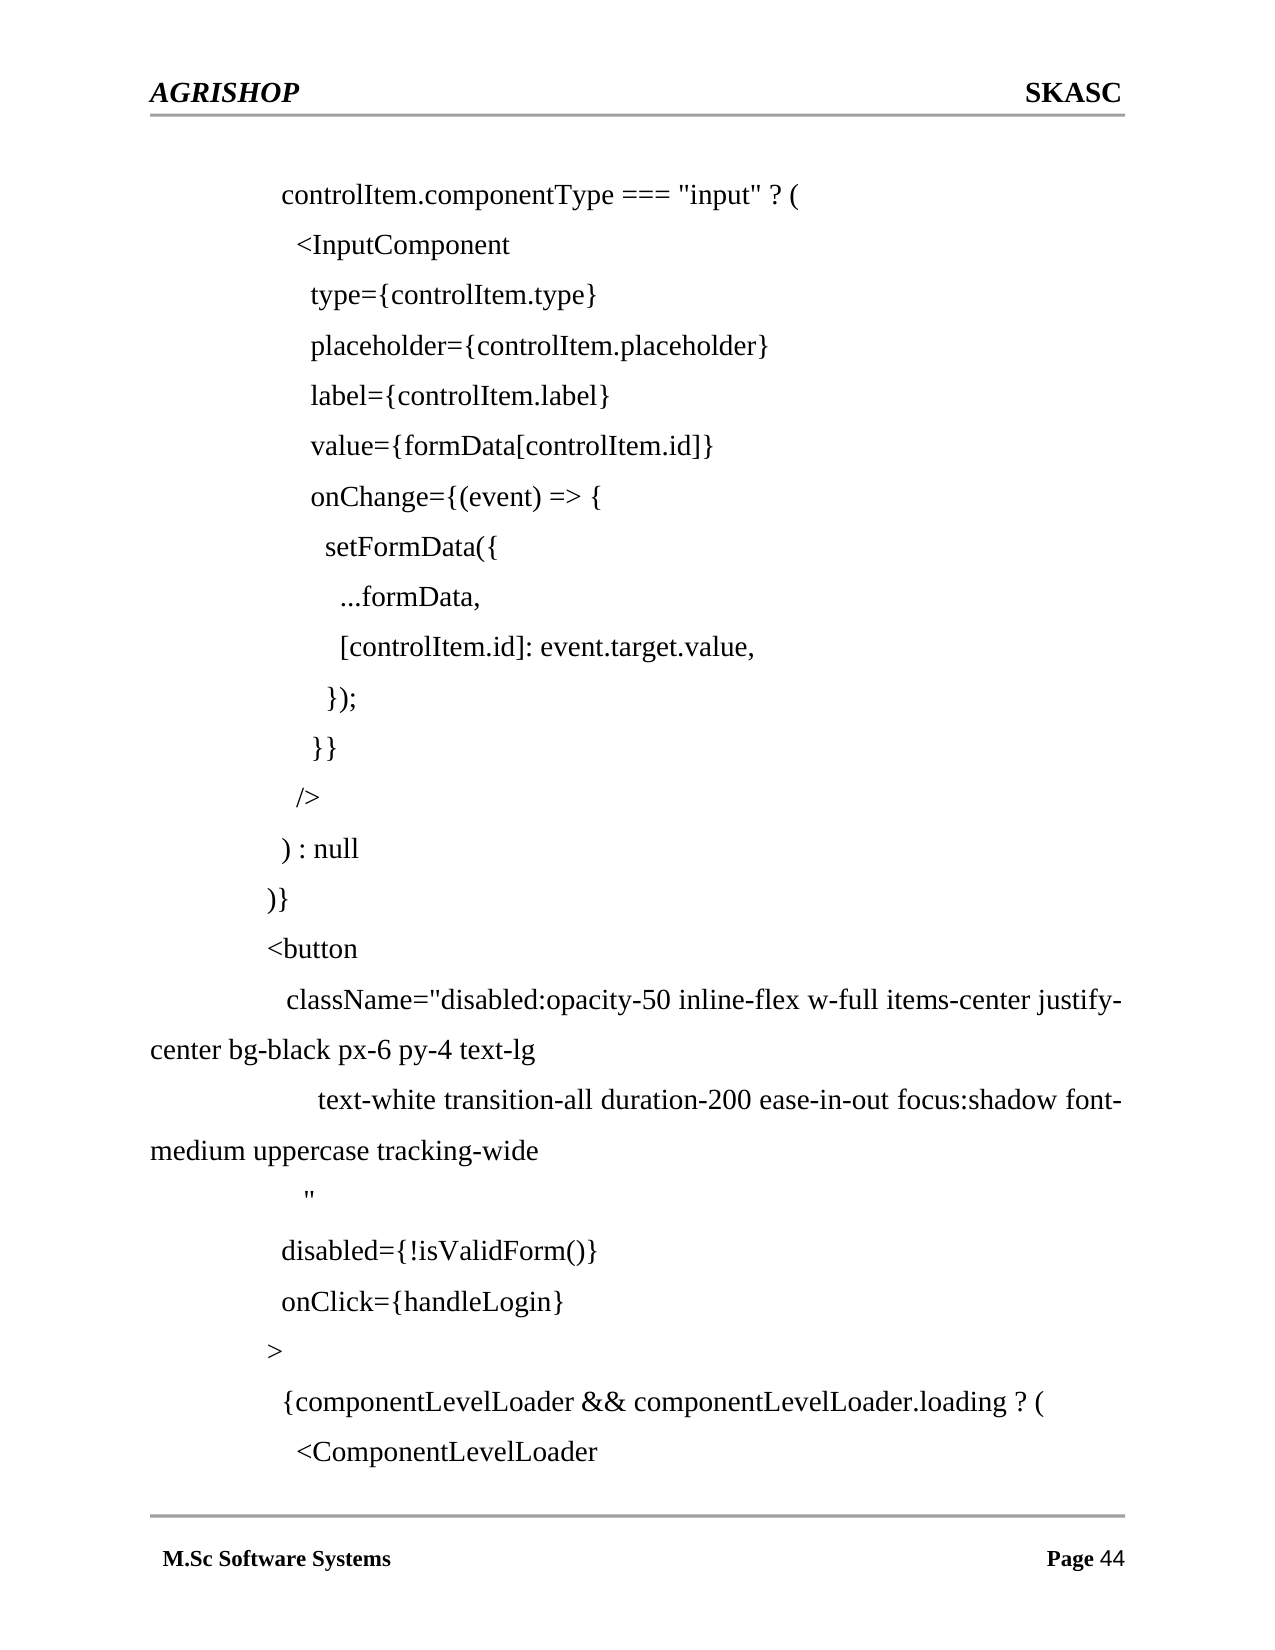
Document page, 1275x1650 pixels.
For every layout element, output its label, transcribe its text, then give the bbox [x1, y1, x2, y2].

text value={formData[controlItem.id]} [150, 428, 1125, 462]
text )} [150, 881, 1125, 915]
text label={controlItem.label} [150, 378, 1125, 412]
text text-white transition-all duration-200 ease-in-out focus:shadow font-medium uppercase tracking-wide [150, 1082, 1125, 1166]
text /> [150, 781, 1125, 814]
text }); [150, 680, 1125, 713]
text <InputComponent [150, 227, 1125, 261]
text <button [150, 931, 1125, 965]
text placeholder={controlItem.placeholder} [150, 328, 1125, 361]
text onClick={handleLogin} [150, 1284, 1125, 1317]
text ...formData, [150, 579, 1125, 613]
text className="disabled:opacity-50 inline-flex w-full items-center justify-center bg-black px-6 py-4 text-lg [150, 982, 1125, 1066]
text }} [150, 730, 1125, 764]
text [controlItem.id]: event.target.value, [150, 629, 1125, 663]
text setFormData({ [150, 529, 1125, 562]
text disabled={!isValidForm()} [150, 1233, 1125, 1267]
text <ComponentLevelLoader [150, 1434, 1125, 1468]
text > [150, 1334, 1125, 1367]
text " [150, 1183, 1125, 1217]
text onChange={(event) => { [150, 479, 1125, 512]
text type={controlItem.type} [150, 277, 1125, 311]
text {componentLevelLoader && componentLevelLoader.loading ? ( [150, 1384, 1125, 1418]
text controlItem.componentType === "input" ? ( [150, 177, 1125, 210]
text ) : null [150, 831, 1125, 864]
